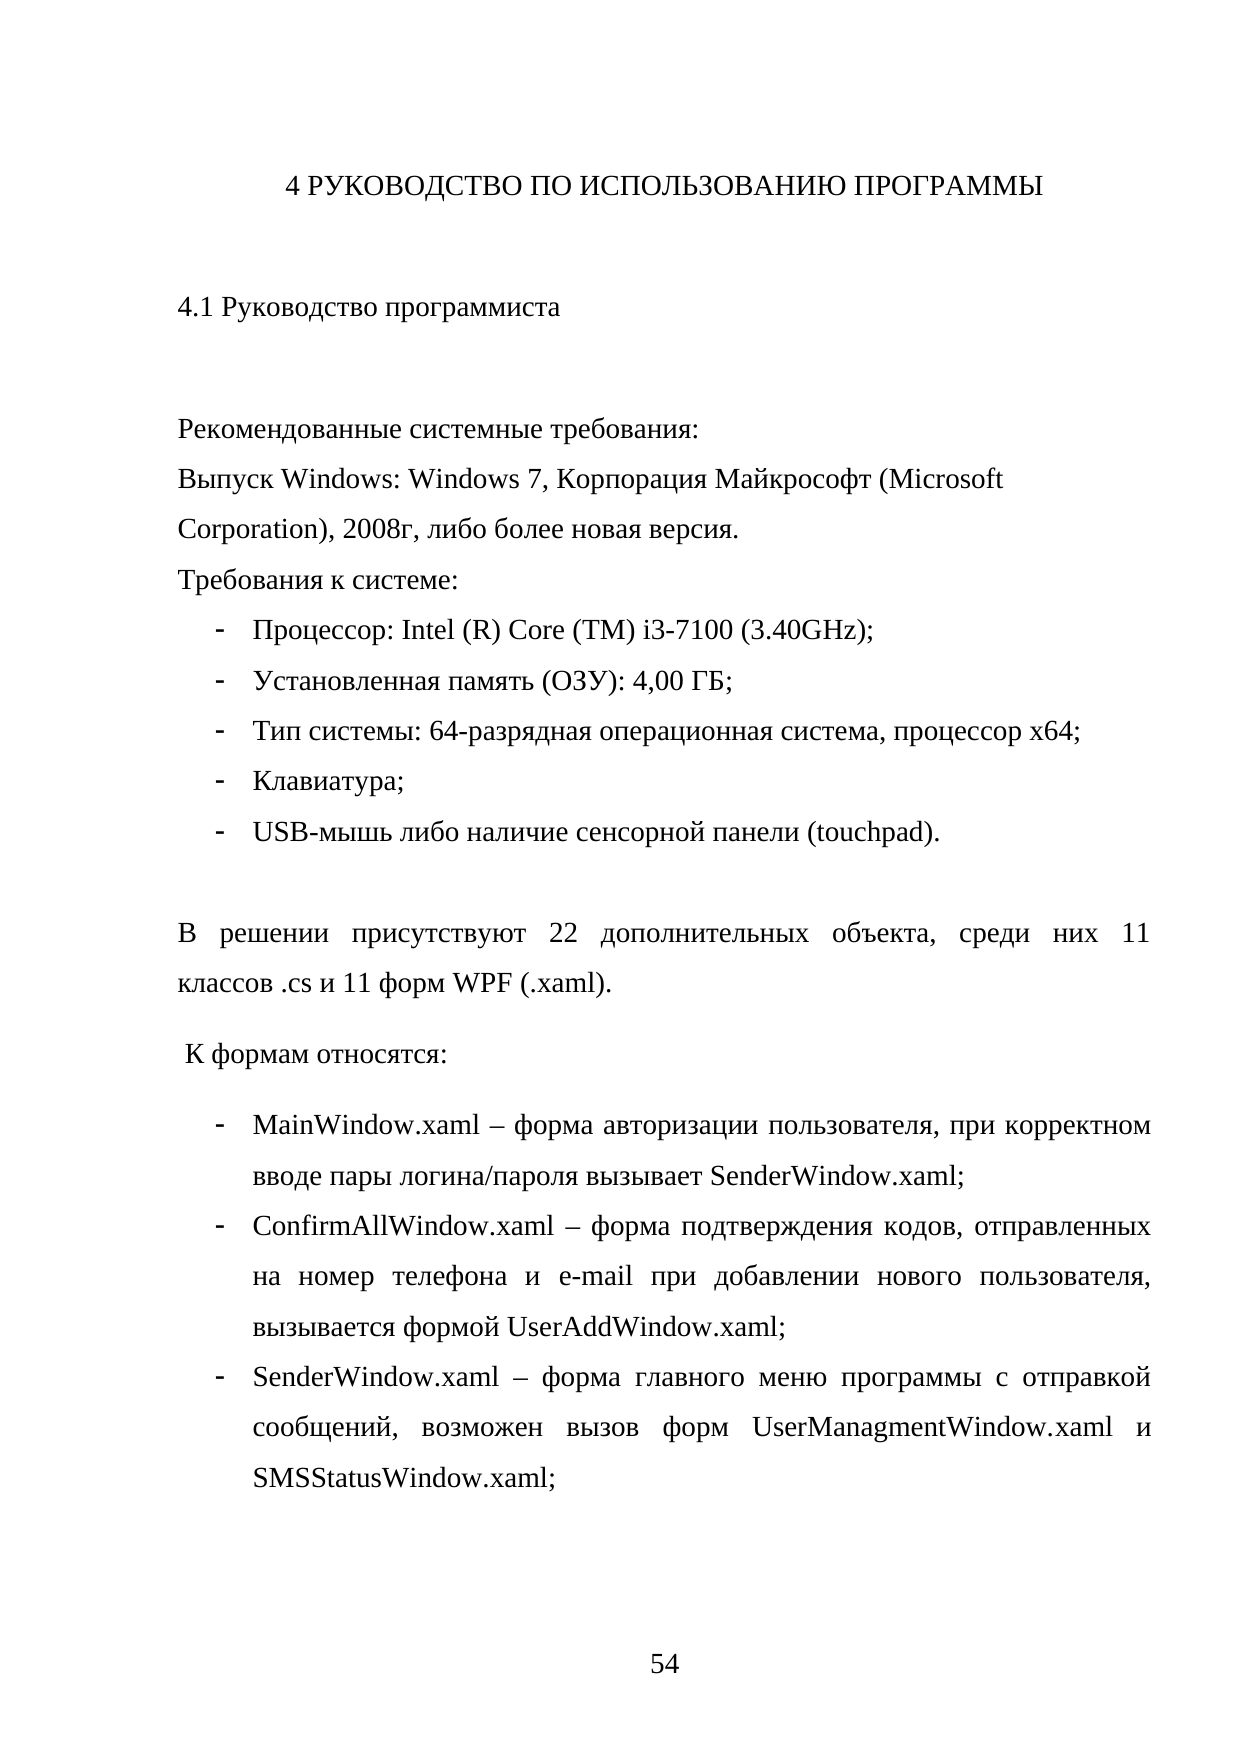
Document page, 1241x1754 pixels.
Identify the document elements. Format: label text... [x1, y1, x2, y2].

text Выпуск Windows: Windows 7, Корпорация Майкрософт (Microsoft [177, 461, 1152, 495]
text К формам относятся: [177, 1036, 1152, 1070]
text Требования к системе: [177, 562, 1152, 596]
list SenderWindow.xaml – форма главного меню программы с отправкой сообщений, возможен вызов форм UserManagmentWindow.xaml и SMSStatusWindow.xaml; [215, 1359, 1152, 1493]
text В решении присутствуют 22 дополнительных объекта, среди них 11 классов .cs и 11 форм WPF (.xaml). [177, 915, 1152, 998]
text Рекомендованные системные требования: [177, 411, 1152, 444]
list Процессор: Intel (R) Core (TM) i3-7100 (3.40GHz); [215, 612, 1152, 646]
text Corporation), 2008г, либо более новая версия. [177, 512, 1152, 545]
subtitle 4.1 Руководство программиста [177, 289, 1152, 323]
subtitle 4 РУКОВОДСТВО ПО ИСПОЛЬЗОВАНИЮ ПРОГРАММЫ [177, 168, 1152, 202]
list MainWindow.xaml – форма авторизации пользователя, при корректном вводе пары логина/пароля вызывает SenderWindow.xaml; [215, 1107, 1152, 1191]
list Клавиатура; [215, 763, 1152, 797]
list ConfirmAllWindow.xaml – форма подтверждения кодов, отправленных на номер телефона и e-mail при добавлении нового пользователя, вызывается формой UserAddWindow.xaml; [215, 1208, 1152, 1342]
list Установленная память (ОЗУ): 4,00 ГБ; [215, 663, 1152, 696]
list USB-мышь либо наличие сенсорной панели (touchpad). [215, 814, 1152, 848]
list Тип системы: 64-разрядная операционная система, процессор х64; [215, 713, 1152, 747]
